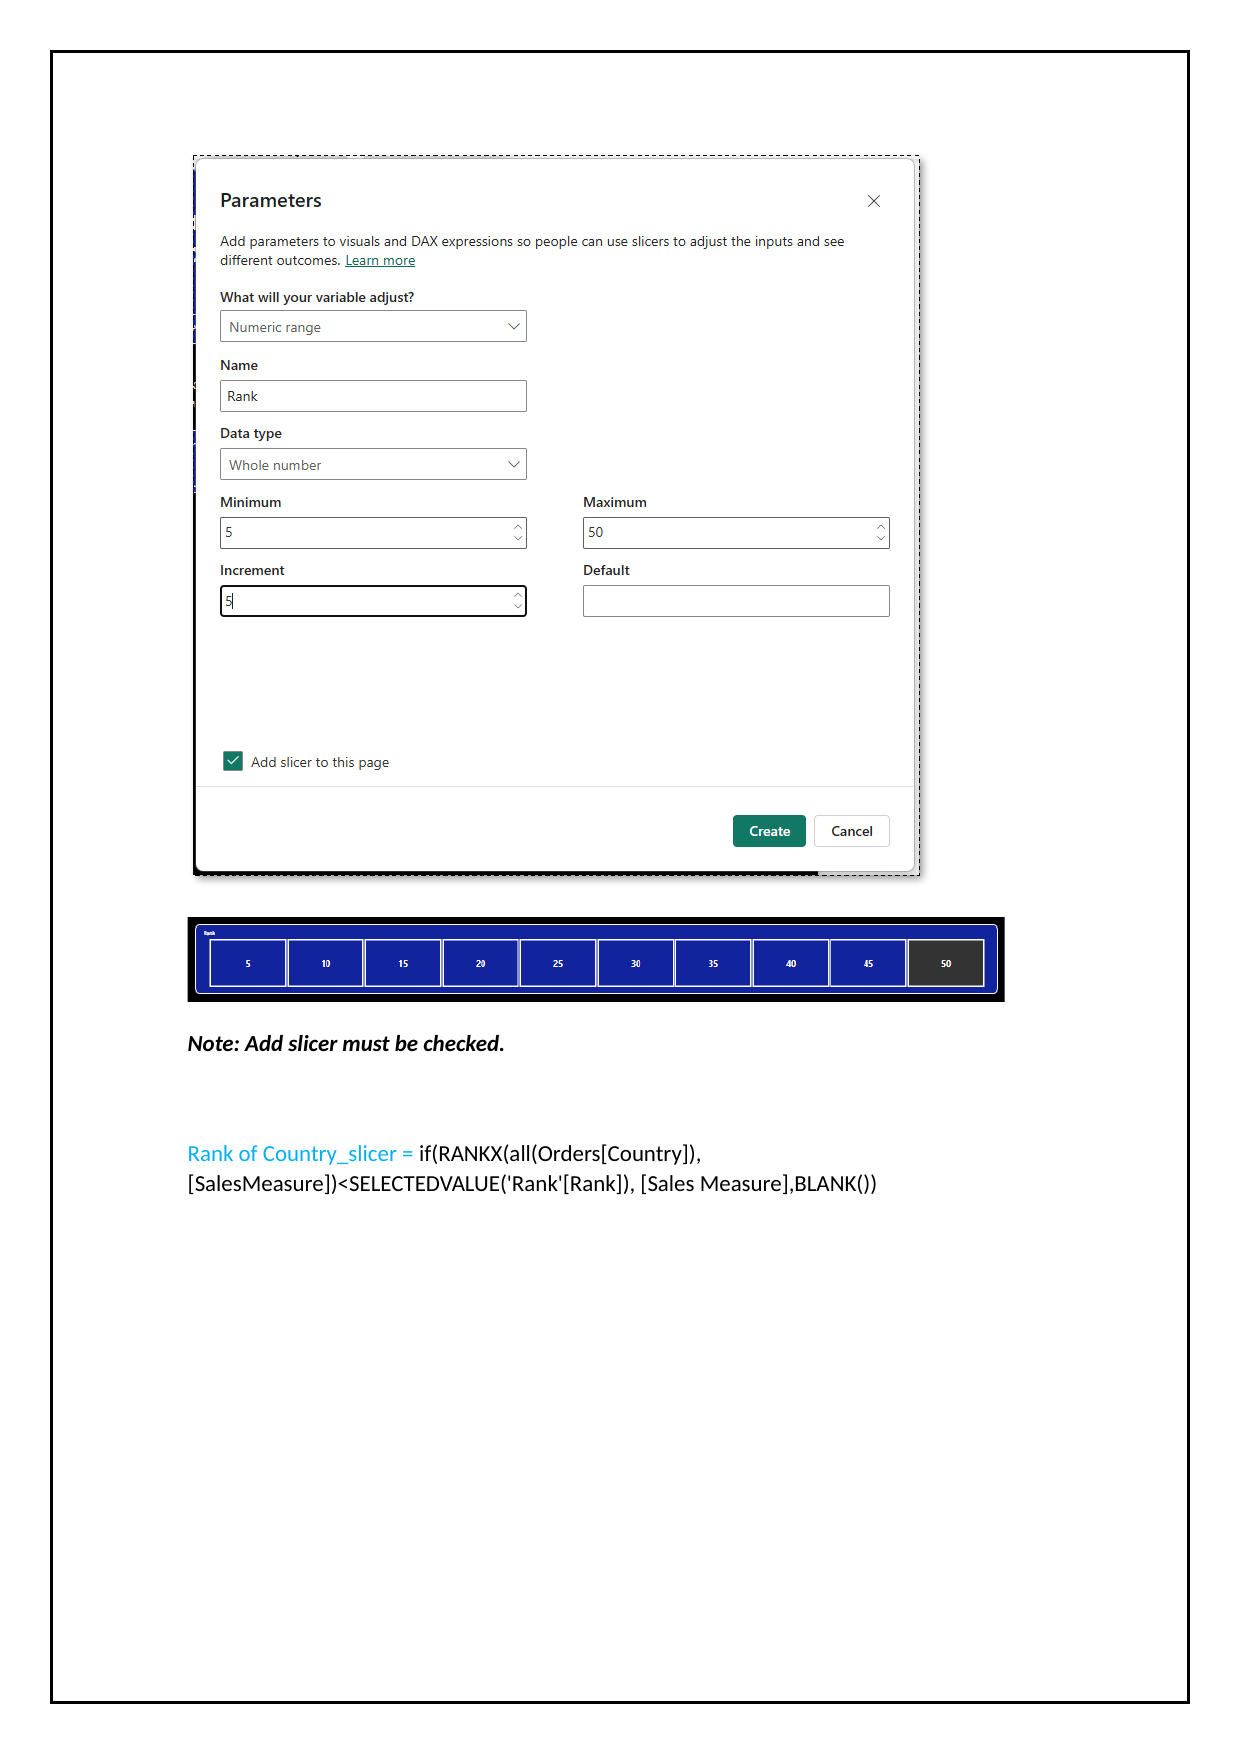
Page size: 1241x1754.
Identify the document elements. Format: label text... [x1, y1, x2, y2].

text Note: Add slicer must be checked. [187, 1029, 1090, 1057]
picture [187, 917, 1005, 1002]
text Rank of Country_slicer = if(RANKX(all(Orders[Country]),[SalesMeasure])<SELECTEDVALUE('Rank'[Rank]), [Sales Measure],BLANK()) [187, 1139, 1090, 1197]
picture [193, 156, 919, 875]
